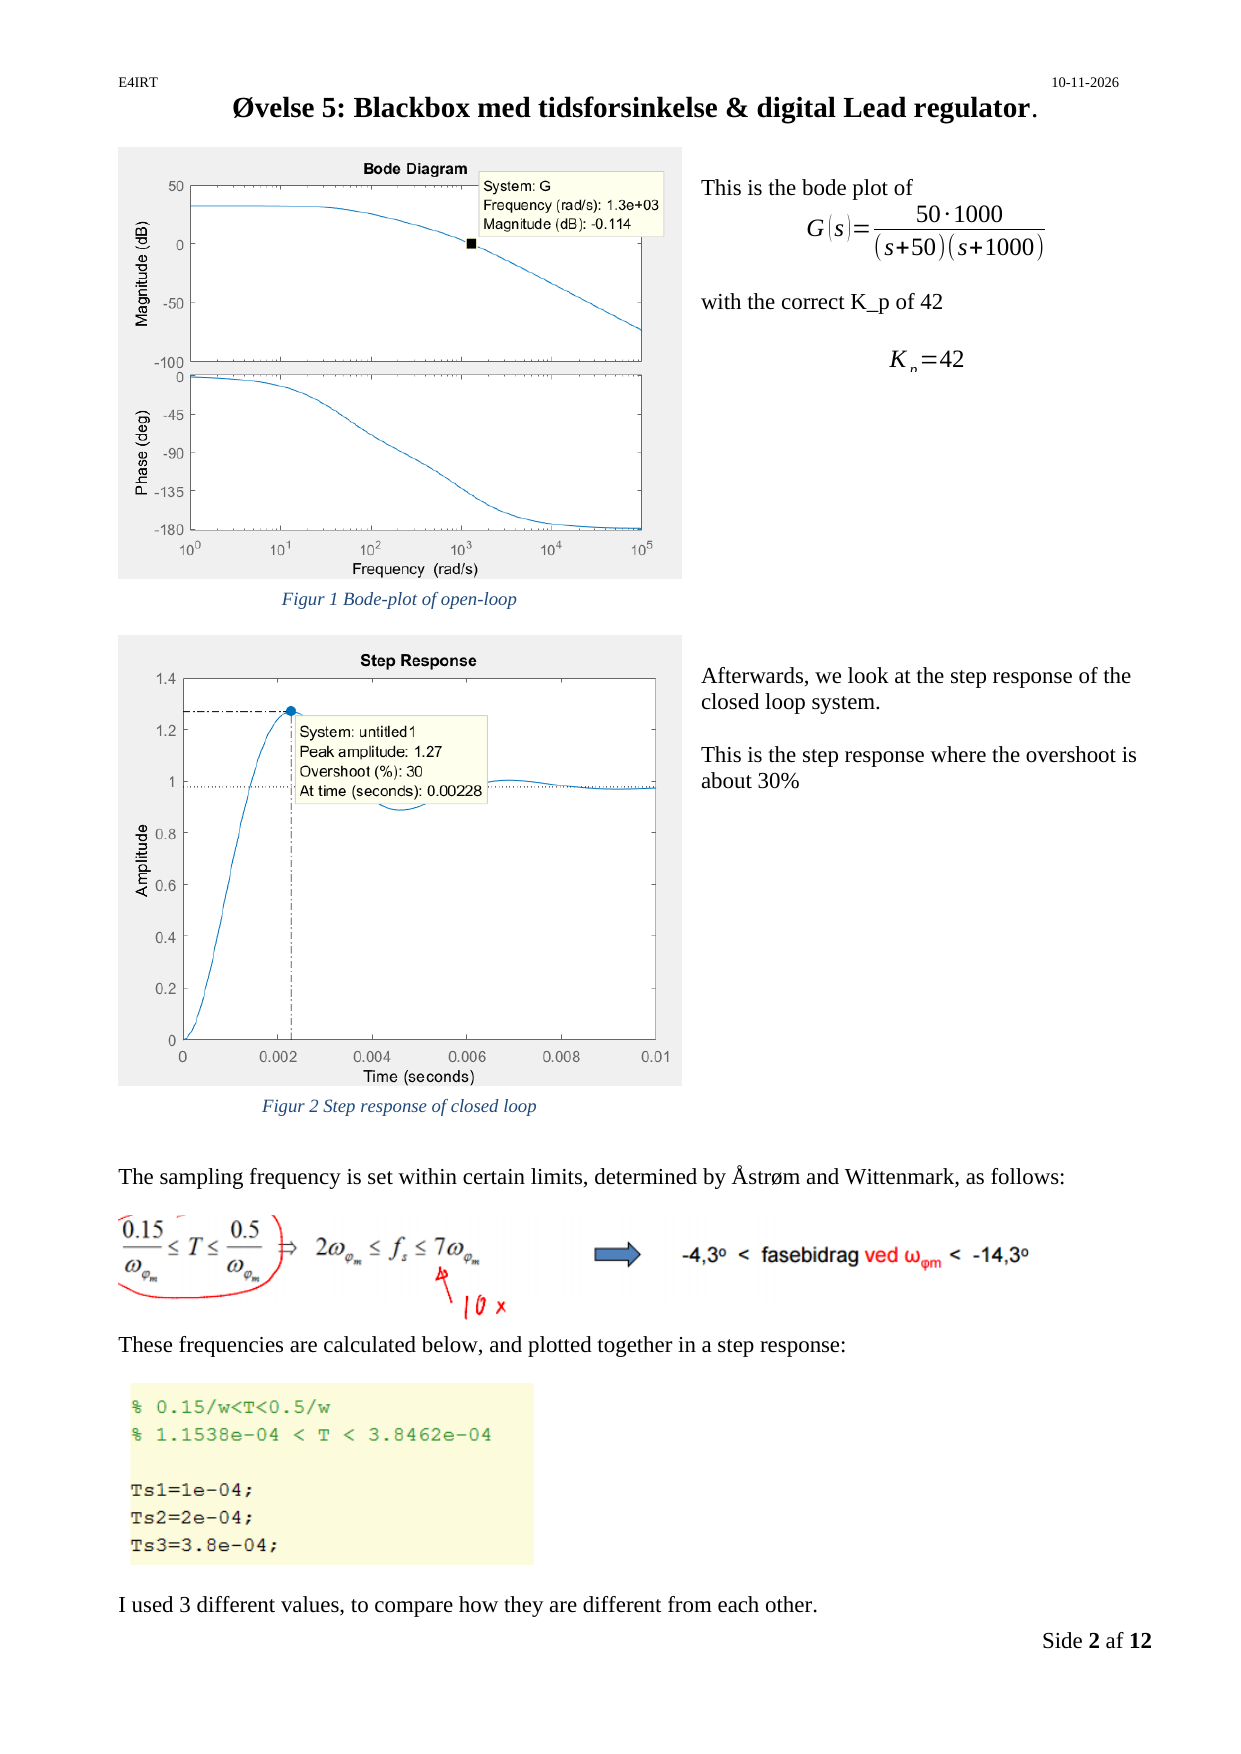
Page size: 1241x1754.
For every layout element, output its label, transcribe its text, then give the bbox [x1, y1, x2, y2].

text These frequencies are calculated below, and plotted together in a step response: [118, 1331, 1152, 1357]
text with the correct K_p of 42 [682, 288, 1152, 314]
picture [118, 635, 682, 1086]
text I used 3 different values, to compare how they are different from each other. [118, 1591, 1152, 1617]
text Afterwards, we look at the step response of the closed loop system. [682, 662, 1152, 715]
text This is the step response where the overshoot is about 30% [682, 741, 1152, 794]
picture [118, 147, 682, 579]
text This is the bode plot of [682, 174, 1152, 200]
picture [118, 1215, 1054, 1331]
picture [118, 1383, 534, 1565]
text The sampling frequency is set within certain limits, determined by Åstrøm and Wittenmark, as follows: [118, 1163, 1152, 1189]
